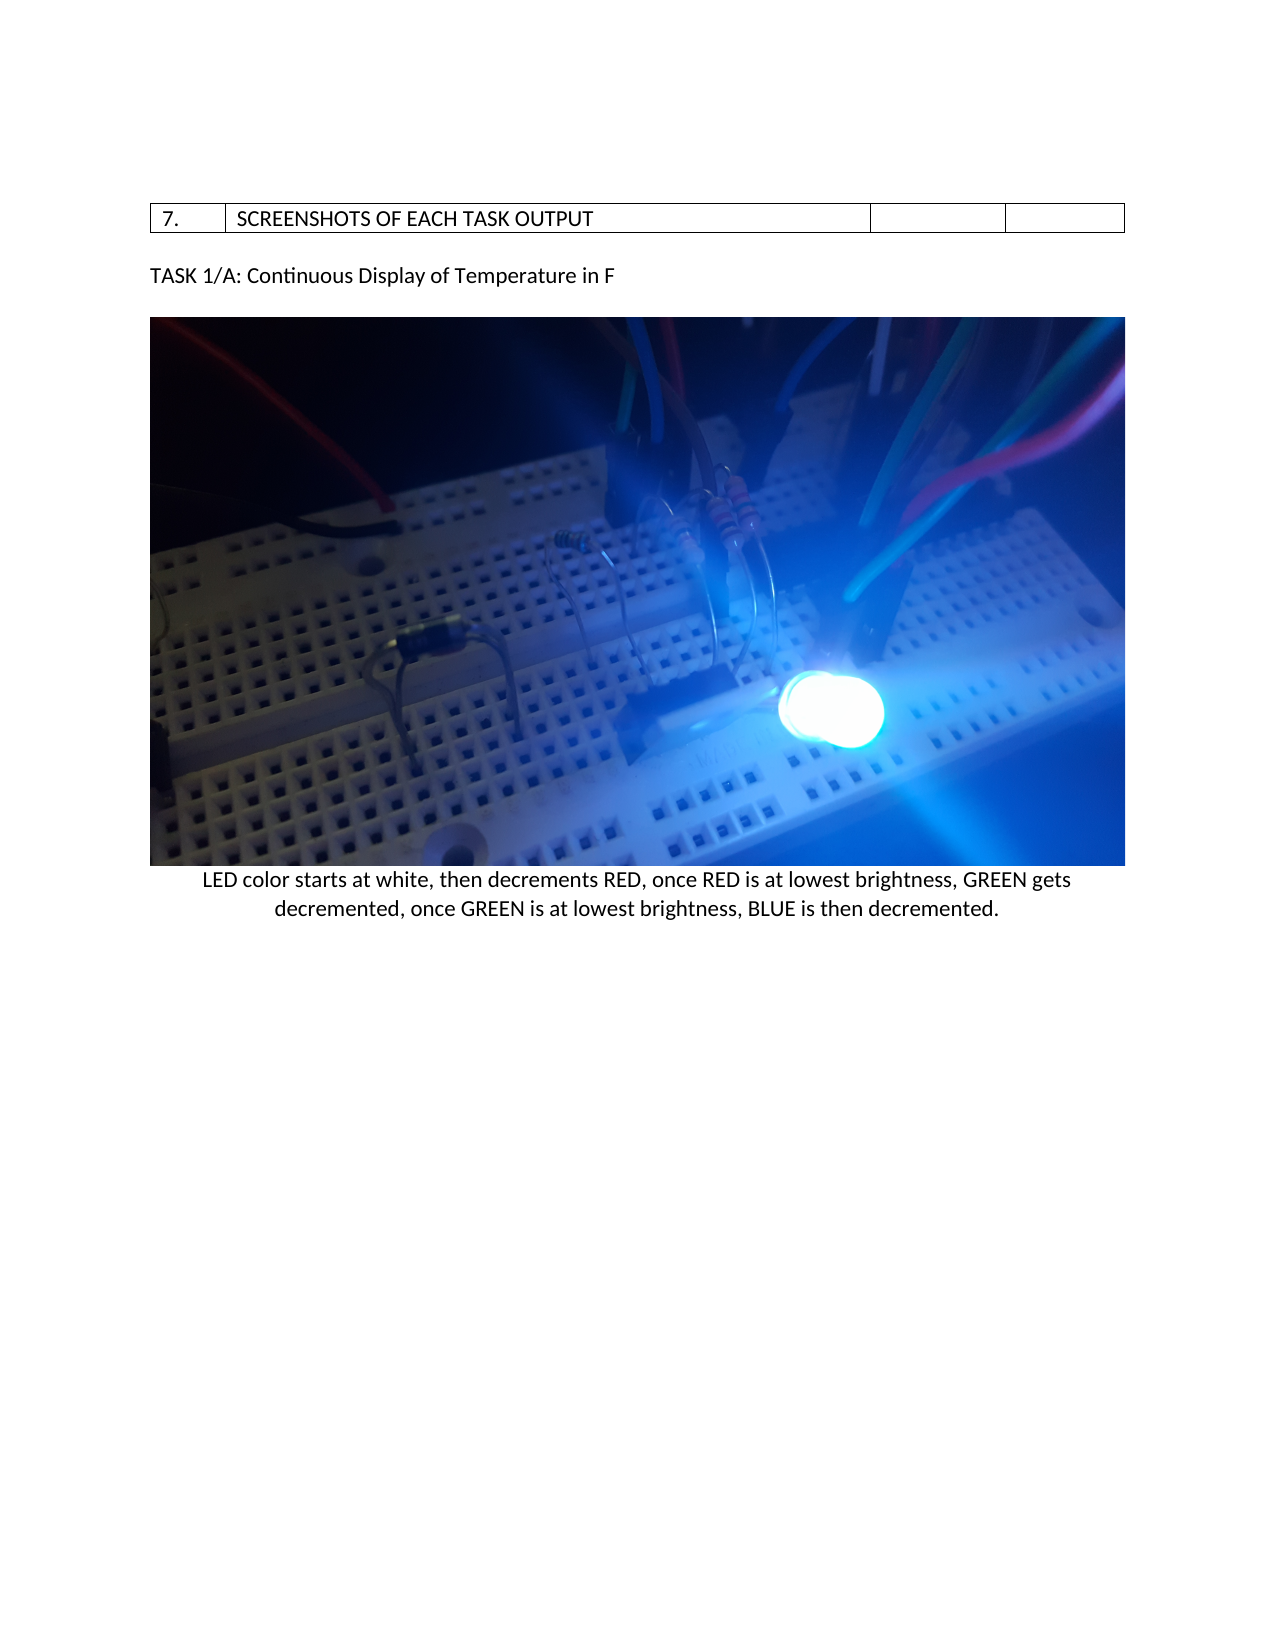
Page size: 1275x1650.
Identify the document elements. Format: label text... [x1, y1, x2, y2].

table_header [1006, 204, 1124, 232]
text LED color starts at white, then decrements RED, once RED is at lowest brightness, GREEN gets decremented, once GREEN is at lowest brightness, BLUE is then decremented. [150, 866, 1125, 922]
text TASK 1/A: Continuous Display of Temperature in F [150, 261, 1125, 289]
table_header SCREENSHOTS OF EACH TASK OUTPUT [226, 204, 870, 232]
table_header [871, 204, 1005, 232]
picture [150, 317, 1125, 866]
table_header 7. [151, 204, 225, 232]
